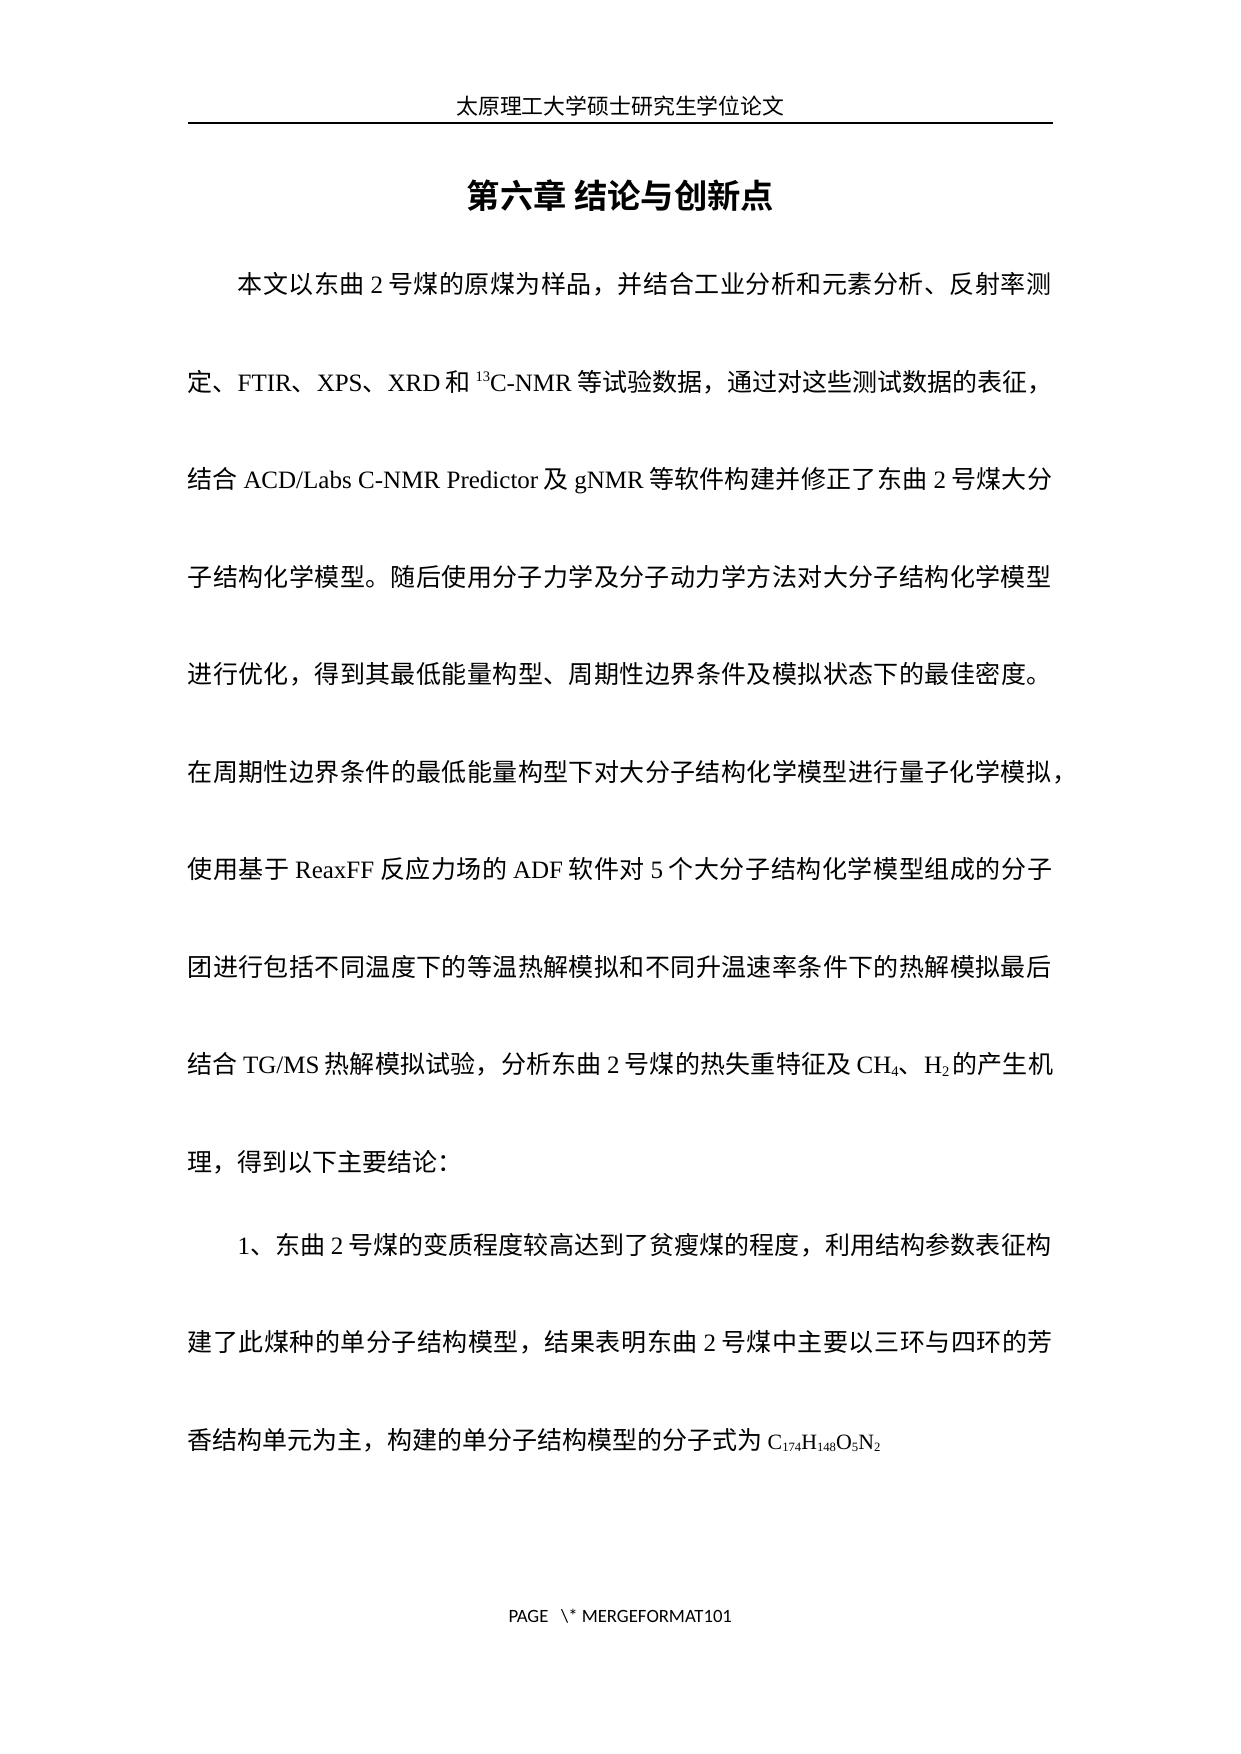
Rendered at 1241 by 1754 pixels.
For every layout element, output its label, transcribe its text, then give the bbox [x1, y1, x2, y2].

text 第六章 结论与创新点 [187, 161, 1053, 226]
text 1、东曲2号煤的变质程度较高达到了贫瘦煤的程度，利用结构参数表征构建了此煤种的单分子结构模型，结果表明东曲2号煤中主要以三环与四环的芳香结构单元为主，构建的单分子结构模型的分子式为C174H148O5N2 [187, 1211, 1053, 1471]
text 本文以东曲2号煤的原煤为样品，并结合工业分析和元素分析、反射率测定、FTIR、XPS、XRD和13C-NMR等试验数据，通过对这些测试数据的表征，结合ACD/Labs C-NMR Predictor及gNMR等软件构建并修正了东曲2号煤大分子结构化学模型。随后使用分子力学及分子动力学方法对大分子结构化学模型进行优化，得到其最低能量构型、周期性边界条件及模拟状态下的最佳密度。在周期性边界条件的最低能量构型下对大分子结构化学模型进行量子化学模拟，使用基于ReaxFF反应力场的ADF软件对5个大分子结构化学模型组成的分子团进行包括不同温度下的等温热解模拟和不同升温速率条件下的热解模拟最后结合TG/MS热解模拟试验，分析东曲2号煤的热失重特征及CH4、H2的产生机理，得到以下主要结论： [187, 250, 1053, 1193]
